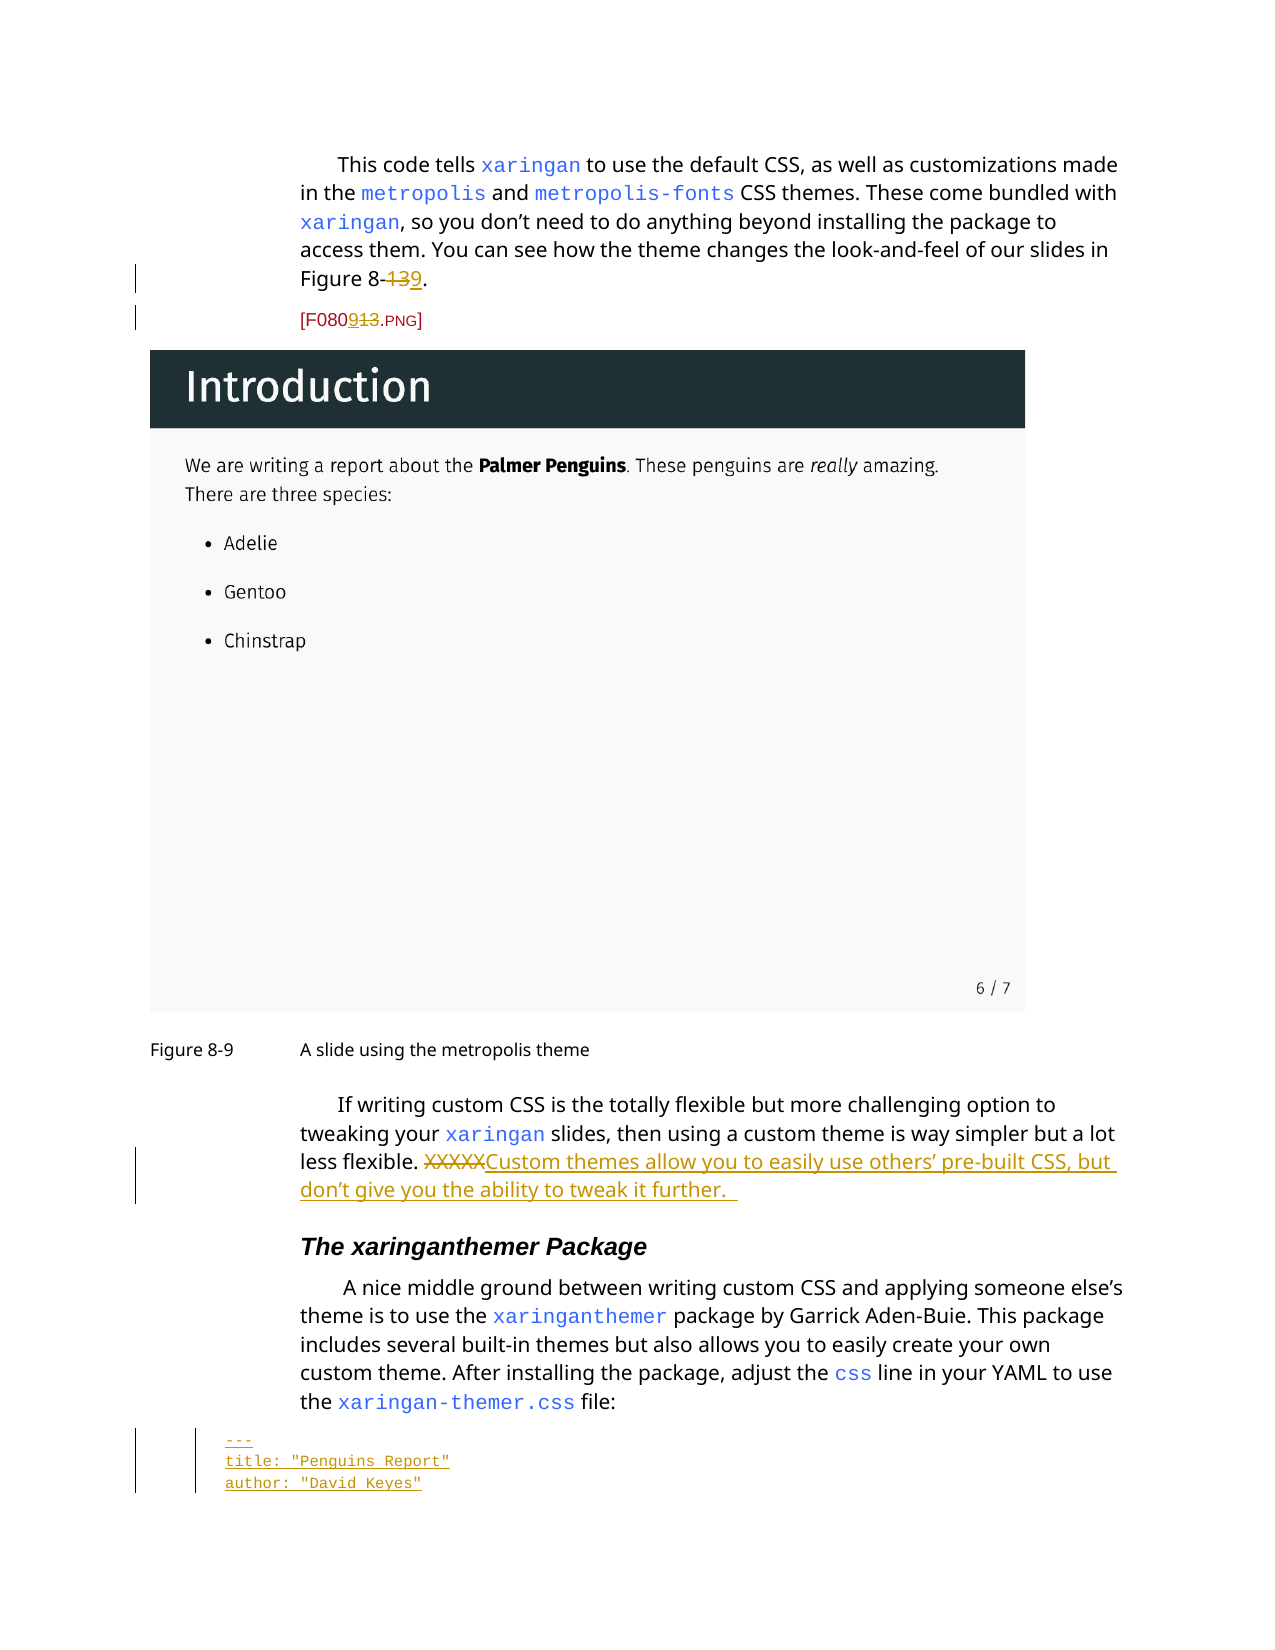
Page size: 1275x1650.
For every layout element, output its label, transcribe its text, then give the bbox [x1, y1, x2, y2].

text The xaringanthemer Package [300, 1229, 1125, 1260]
text A slide using the metropolis theme [150, 1037, 1125, 1062]
picture [150, 350, 1025, 1013]
text If writing custom CSS is the totally flexible but more challenging option to tweaking your xaringan slides, then using a custom theme is way simpler but a lot less flexible. [300, 1090, 1125, 1204]
text [F080.png] [300, 305, 1125, 330]
text This code tells xaringan to use the default CSS, as well as customizations made in the metropolis and metropolis-fonts CSS themes. These come bundled with xaringan, so you don’t need to do anything beyond installing the package to access them. You can see how the theme changes the look-and-feel of our slides in Figure 8-. [300, 150, 1125, 292]
text A nice middle ground between writing custom CSS and applying someone else’s theme is to use the xaringanthemer package by Garrick Aden-Buie. This package includes several built-in themes but also allows you to easily create your own custom theme. After installing the package, adjust the css line in your YAML to use the xaringan-themer.css file: [300, 1273, 1125, 1415]
